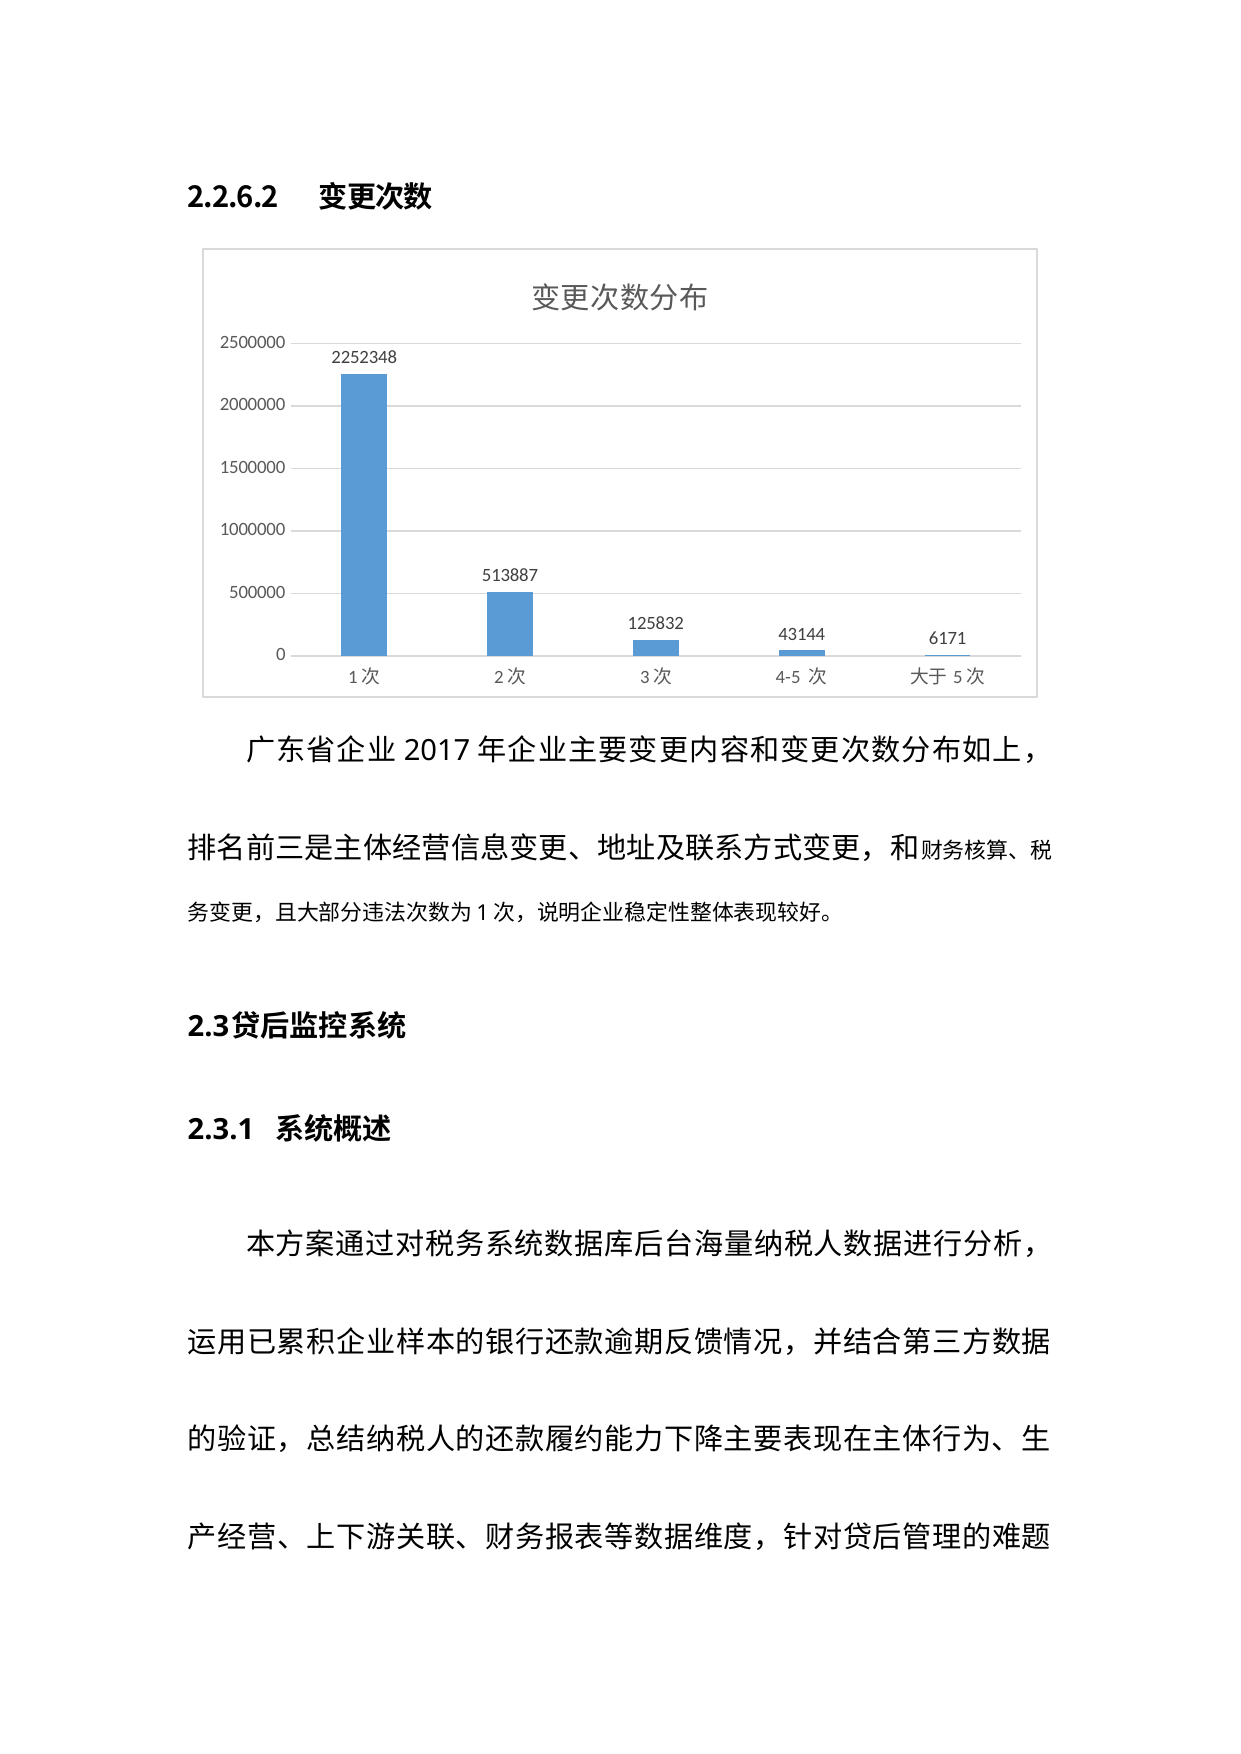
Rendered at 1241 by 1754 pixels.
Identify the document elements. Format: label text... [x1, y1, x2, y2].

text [187, 1209, 1053, 1567]
subtitle 系统概述 [187, 1094, 1053, 1159]
subtitle 贷后监控系统 [187, 992, 1053, 1057]
list 变更次数 [187, 162, 1053, 227]
text 广东省企业2017年企业主要变更内容和变更次数分布如上，排名前三是主体经营信息变更、地址及联系方式变更，和财务核算、税务变更，且大部分违法次数为1次，说明企业稳定性整体表现较好。 [187, 716, 1053, 927]
